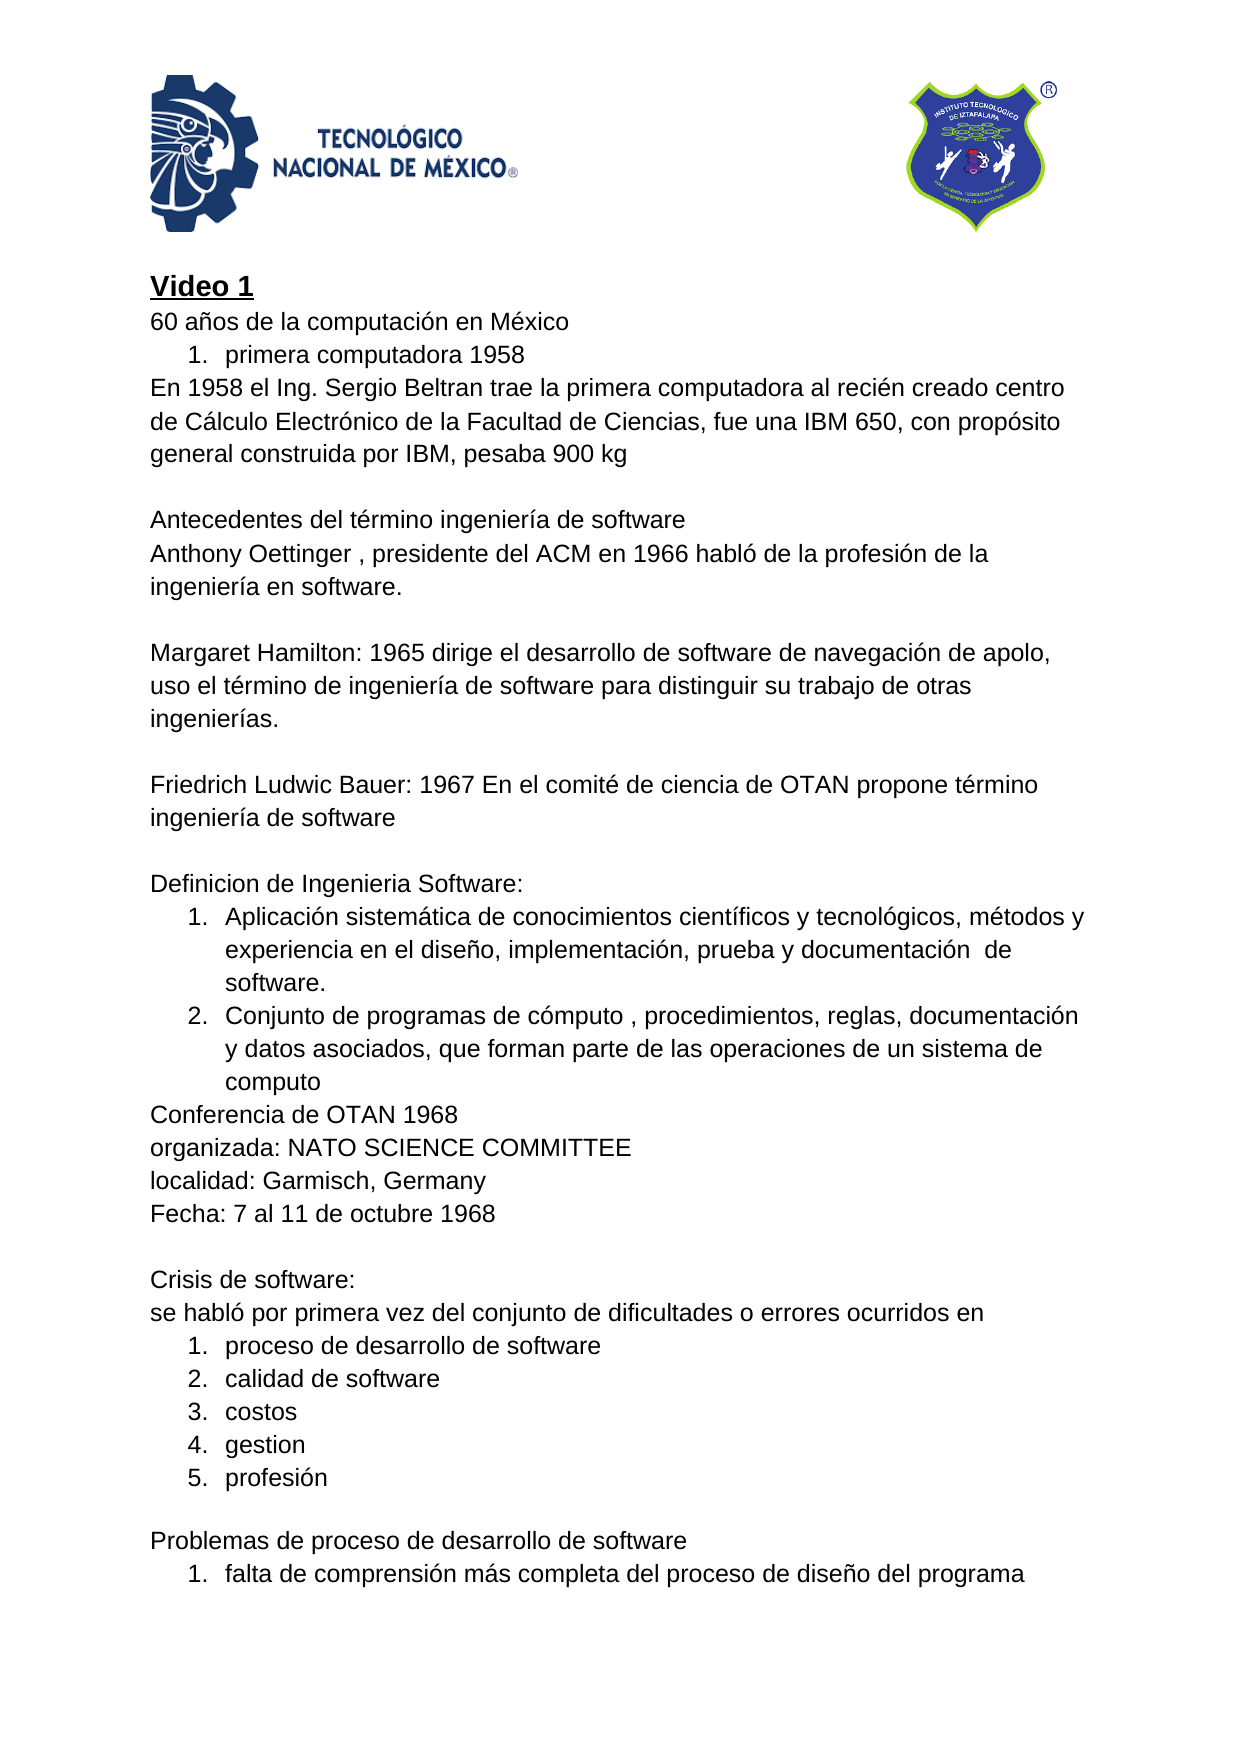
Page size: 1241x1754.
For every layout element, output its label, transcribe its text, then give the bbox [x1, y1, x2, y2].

text Antecedentes del término ingeniería de software [150, 506, 1090, 534]
list proceso de desarrollo de software [187, 1331, 1090, 1360]
text Fecha: 7 al 11 de octubre 1968 [150, 1199, 1090, 1228]
text Anthony Oettinger , presidente del ACM en 1966 habló de la profesión de la ingeniería en software. [150, 538, 1090, 600]
list Conjunto de programas de cómputo , procedimientos, reglas, documentación y datos asociados, que forman parte de las operaciones de un sistema de computo [187, 1001, 1090, 1096]
text Definicion de Ingenieria Software: [150, 869, 1090, 897]
picture [150, 75, 518, 232]
text Conferencia de OTAN 1968 [150, 1100, 1090, 1129]
list Aplicación sistemática de conocimientos científicos y tecnológicos, métodos y experiencia en el diseño, implementación, prueba y documentación de software. [187, 902, 1090, 997]
list profesión [187, 1463, 1090, 1492]
text organizada: NATO SCIENCE COMMITTEE [150, 1133, 1090, 1162]
picture [906, 81, 1057, 232]
list costos [187, 1397, 1090, 1426]
text Problemas de proceso de desarrollo de software [150, 1526, 1090, 1555]
text se habló por primera vez del conjunto de dificultades o errores ocurridos en [150, 1298, 1090, 1327]
list gestion [187, 1430, 1090, 1459]
text En 1958 el Ing. Sergio Beltran trae la primera computadora al recién creado centro de Cálculo Electrónico de la Facultad de Ciencias, fue una IBM 650, con propósito general construida por IBM, pesaba 900 kg [150, 373, 1090, 468]
list primera computadora 1958 [187, 340, 1090, 369]
text Friedrich Ludwic Bauer: 1967 En el comité de ciencia de OTAN propone término ingeniería de software [150, 770, 1090, 831]
list falta de comprensión más completa del proceso de diseño del programa [187, 1559, 1090, 1588]
text Video 1 [150, 269, 1090, 302]
text Crisis de software: [150, 1265, 1090, 1294]
text 60 años de la computación en México [150, 307, 1090, 336]
text localidad: Garmisch, Germany [150, 1166, 1090, 1195]
list calidad de software [187, 1364, 1090, 1393]
text Margaret Hamilton: 1965 dirige el desarrollo de software de navegación de apolo, uso el término de ingeniería de software para distinguir su trabajo de otras ingenierías. [150, 638, 1090, 732]
